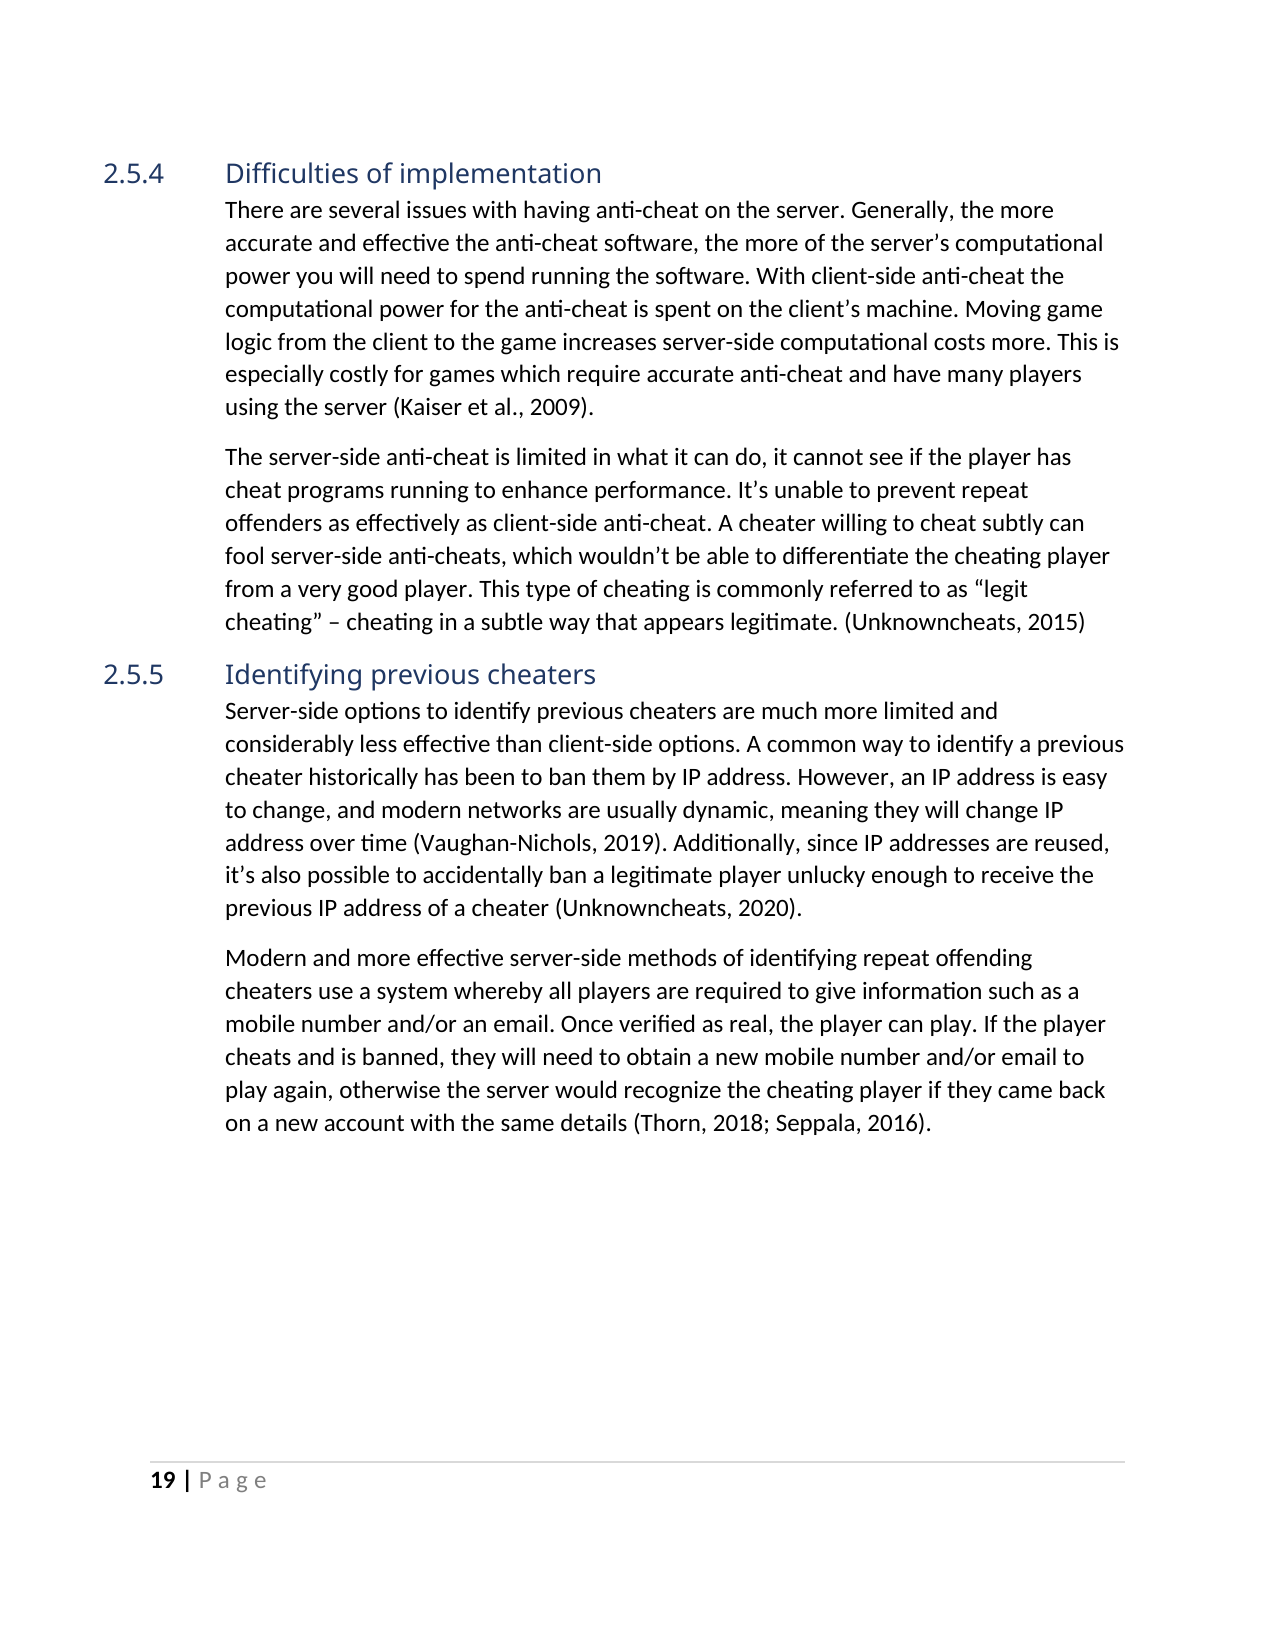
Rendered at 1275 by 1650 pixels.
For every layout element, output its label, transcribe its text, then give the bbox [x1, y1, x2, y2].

text Modern and more effective server-side methods of identifying repeat offending cheaters use a system whereby all players are required to give information such as a mobile number and/or an email. Once verified as real, the player can play. If the player cheats and is banned, they will need to obtain a new mobile number and/or email to play again, otherwise the server would recognize the cheating player if they came back on a new account with the same details (Thorn, 2018; Seppala, 2016). [225, 942, 1125, 1137]
text There are several issues with having anti-cheat on the server. Generally, the more accurate and effective the anti-cheat software, the more of the server’s computational power you will need to spend running the software. With client-side anti-cheat the computational power for the anti-cheat is spent on the client’s machine. Moving game logic from the client to the game increases server-side computational costs more. This is especially costly for games which require accurate anti-cheat and have many players using the server (Kaiser et al., 2009). [225, 194, 1125, 422]
subtitle 2.5.5 Identifying previous cheaters [103, 655, 1125, 692]
text Server-side options to identify previous cheaters are much more limited and considerably less effective than client-side options. A common way to identify a previous cheater historically has been to ban them by IP address. However, an IP address is easy to change, and modern networks are usually dynamic, meaning they will change IP address over time (Vaughan-Nichols, 2019). Additionally, since IP addresses are reused, it’s also possible to accidentally ban a legitimate player unlucky enough to receive the previous IP address of a cheater (Unknowncheats, 2020). [225, 695, 1125, 923]
subtitle 2.5.4 Difficulties of implementation [103, 154, 1125, 191]
text The server-side anti-cheat is limited in what it can do, it cannot see if the player has cheat programs running to enhance performance. It’s unable to prevent repeat offenders as effectively as client-side anti-cheat. A cheater willing to cheat subtly can fool server-side anti-cheats, which wouldn’t be able to differentiate the cheating player from a very good player. This type of cheating is commonly referred to as “legit cheating” – cheating in a subtle way that appears legitimate. (Unknowncheats, 2015) [225, 441, 1125, 636]
